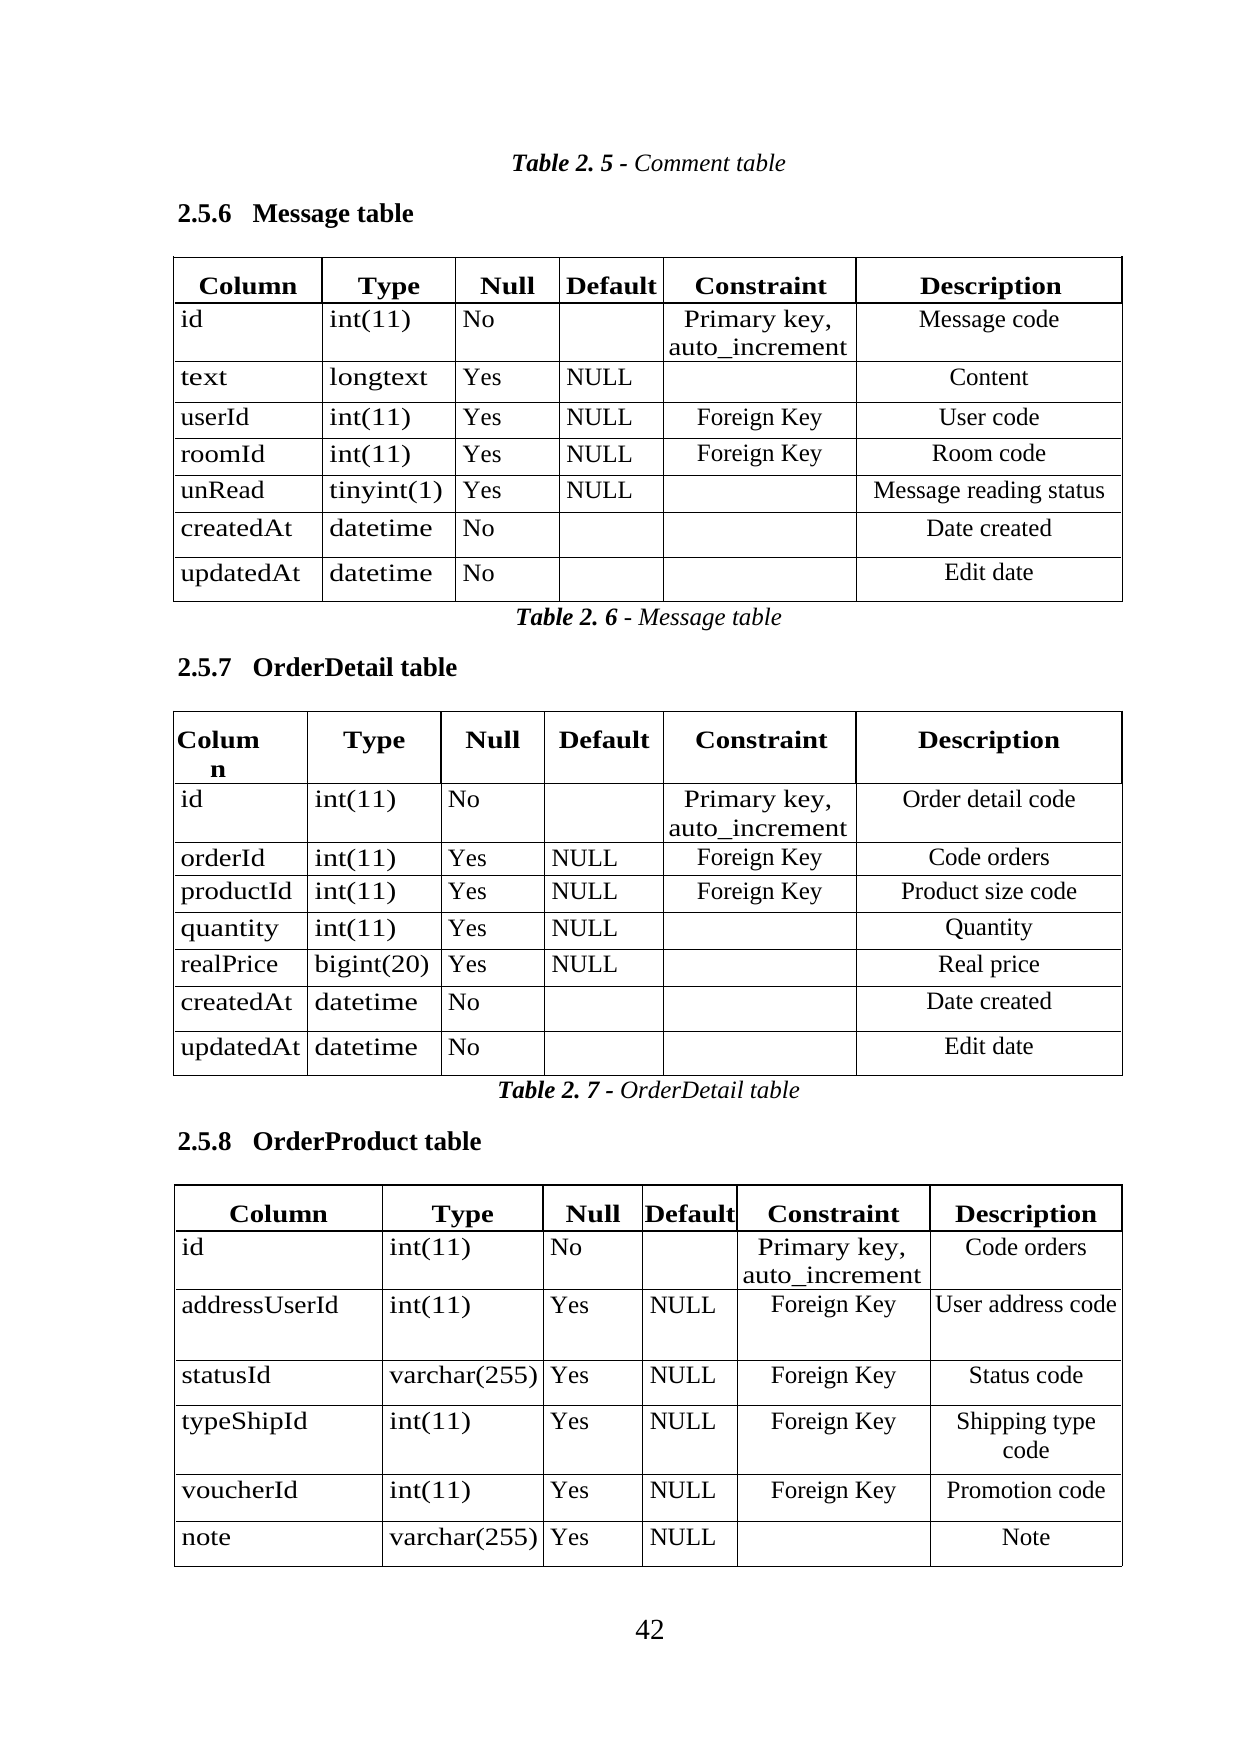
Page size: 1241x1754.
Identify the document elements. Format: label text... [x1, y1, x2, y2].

table_cell datetime [308, 1032, 441, 1075]
table_cell Message reading status [857, 475, 1122, 512]
table_cell varchar(255) [383, 1361, 543, 1405]
table_cell No [442, 1032, 544, 1075]
table_cell Foreign Key [738, 1361, 930, 1405]
table_cell Yes [456, 439, 559, 474]
table_cell unRead [174, 476, 322, 512]
table_cell Yes [442, 876, 544, 912]
table_cell int(11) [383, 1475, 543, 1521]
table_cell [664, 950, 856, 986]
table_cell No [456, 513, 559, 557]
table_cell int(11) [323, 304, 455, 361]
table_header Default [560, 258, 663, 302]
table_header Constraint [738, 1186, 929, 1230]
table_cell int(11) [383, 1290, 543, 1359]
table_header Null [544, 1186, 642, 1230]
table_cell NULL [643, 1361, 737, 1405]
table_cell Yes [456, 476, 559, 512]
table_cell Product size code [857, 875, 1122, 912]
table_cell Date created [857, 512, 1122, 557]
table_cell [545, 987, 663, 1031]
table_cell Yes [544, 1406, 642, 1474]
table_cell NULL [643, 1522, 737, 1566]
table_header Description [857, 712, 1121, 782]
table_cell Foreign Key [664, 843, 856, 875]
table_cell No [456, 304, 559, 361]
table_cell [643, 1232, 737, 1289]
table_cell Primary key, auto_increment [664, 784, 856, 842]
table_cell [664, 1032, 856, 1075]
table_cell Yes [544, 1475, 642, 1521]
table_cell User code [857, 401, 1122, 438]
table_cell [664, 987, 856, 1031]
table_header Null [456, 258, 559, 302]
table_cell Code orders [857, 842, 1122, 875]
table_cell Status code [931, 1360, 1122, 1405]
table_cell Yes [544, 1290, 642, 1359]
table_cell int(11) [383, 1232, 543, 1289]
table_cell Message code [857, 304, 1122, 361]
table_cell note [175, 1522, 382, 1566]
table_cell No [442, 784, 544, 842]
table_cell [560, 558, 663, 601]
table_cell voucherId [175, 1475, 382, 1521]
table_header Description [857, 258, 1121, 302]
table_cell NULL [545, 913, 663, 948]
table_cell id [174, 303, 322, 361]
table_header Constraint [664, 712, 855, 782]
table_cell int(11) [308, 784, 441, 842]
table_cell Content [857, 361, 1122, 401]
table_cell int(11) [383, 1406, 543, 1474]
table_cell varchar(255) [383, 1522, 543, 1566]
table_cell Foreign Key [738, 1406, 930, 1474]
table_cell NULL [643, 1475, 737, 1521]
table_cell text [174, 362, 322, 401]
table_cell Foreign Key [664, 439, 856, 474]
table_cell id [174, 784, 307, 842]
table_cell No [442, 987, 544, 1031]
table_cell longtext [323, 362, 455, 401]
table_cell No [456, 558, 559, 601]
subtitle OrderProduct table [177, 1125, 1122, 1156]
table_cell Yes [544, 1361, 642, 1405]
table_header Default [643, 1186, 736, 1230]
table_header Column [174, 258, 321, 302]
table_cell datetime [308, 987, 441, 1031]
table_cell int(11) [308, 843, 441, 875]
table_header Column [175, 1186, 382, 1230]
table_cell Promotion code [931, 1474, 1122, 1521]
table_cell userId [174, 403, 322, 438]
table_cell Edit date [857, 1031, 1122, 1075]
table_header Type [383, 1186, 542, 1230]
table_cell NULL [643, 1406, 737, 1474]
subtitle Message table [177, 197, 1122, 228]
table_cell Shipping type code [931, 1405, 1122, 1474]
table_cell quantity [174, 913, 307, 948]
table_cell NULL [545, 843, 663, 875]
table_cell Foreign Key [738, 1475, 930, 1521]
table_cell Order detail code [857, 784, 1122, 842]
table_cell NULL [560, 476, 663, 512]
subtitle OrderDetail table [177, 651, 1122, 682]
table_cell int(11) [308, 913, 441, 948]
table_cell NULL [560, 439, 663, 474]
table_cell Yes [456, 362, 559, 401]
table_cell [545, 784, 663, 842]
table_cell NULL [560, 403, 663, 438]
table_cell Quantity [857, 912, 1122, 948]
table_cell Foreign Key [664, 403, 856, 438]
table_cell createdAt [174, 513, 322, 557]
table_header Default [545, 712, 663, 782]
table_cell Yes [544, 1522, 642, 1566]
table_cell orderId [174, 843, 307, 875]
table_cell NULL [560, 362, 663, 401]
table_cell tinyint(1) [323, 476, 455, 512]
table_header Type [308, 712, 440, 782]
table_cell Yes [456, 403, 559, 438]
table_cell bigint(20) [308, 950, 441, 986]
table_cell [738, 1522, 930, 1566]
table_cell Primary key, auto_increment [738, 1232, 930, 1289]
table_cell productId [174, 876, 307, 912]
table_header Null [442, 712, 544, 782]
table_cell [664, 513, 856, 557]
table_cell [545, 1032, 663, 1075]
table_cell Note [931, 1521, 1122, 1566]
table_cell int(11) [308, 876, 441, 912]
table_cell Code orders [931, 1232, 1122, 1289]
table_cell typeShipId [175, 1406, 382, 1474]
table_cell int(11) [323, 403, 455, 438]
table_cell Room code [857, 438, 1122, 474]
table_cell createdAt [174, 987, 307, 1031]
table_header Constraint [664, 258, 855, 302]
table_cell Foreign Key [664, 876, 856, 912]
table_cell Edit date [857, 557, 1122, 601]
table_cell User address code [931, 1289, 1122, 1359]
table_header Type [323, 258, 455, 302]
table_cell statusId [175, 1361, 382, 1405]
table_cell addressUserId [175, 1290, 382, 1359]
table_cell realPrice [174, 950, 307, 986]
table_cell updatedAt [174, 558, 322, 601]
table_cell NULL [545, 876, 663, 912]
table_cell datetime [323, 513, 455, 557]
table_cell No [544, 1232, 642, 1289]
table_cell [560, 513, 663, 557]
table_cell Real price [857, 949, 1122, 986]
table_cell Foreign Key [738, 1290, 930, 1359]
table_cell Primary key, auto_increment [664, 304, 856, 361]
table_header Description [931, 1186, 1121, 1230]
table_cell [664, 558, 856, 601]
table_header Column [174, 712, 307, 782]
table_cell NULL [643, 1290, 737, 1359]
table_cell Yes [442, 843, 544, 875]
table_cell Date created [857, 986, 1122, 1031]
table_cell datetime [323, 558, 455, 601]
table_cell [664, 476, 856, 512]
table_cell id [175, 1231, 382, 1289]
table_cell [664, 362, 856, 401]
table_cell NULL [545, 950, 663, 986]
table_cell updatedAt [174, 1032, 307, 1075]
table_cell roomId [174, 439, 322, 474]
table_cell int(11) [323, 439, 455, 474]
table_cell [560, 304, 663, 361]
table_cell [664, 913, 856, 948]
table_cell Yes [442, 913, 544, 948]
table_cell Yes [442, 950, 544, 986]
